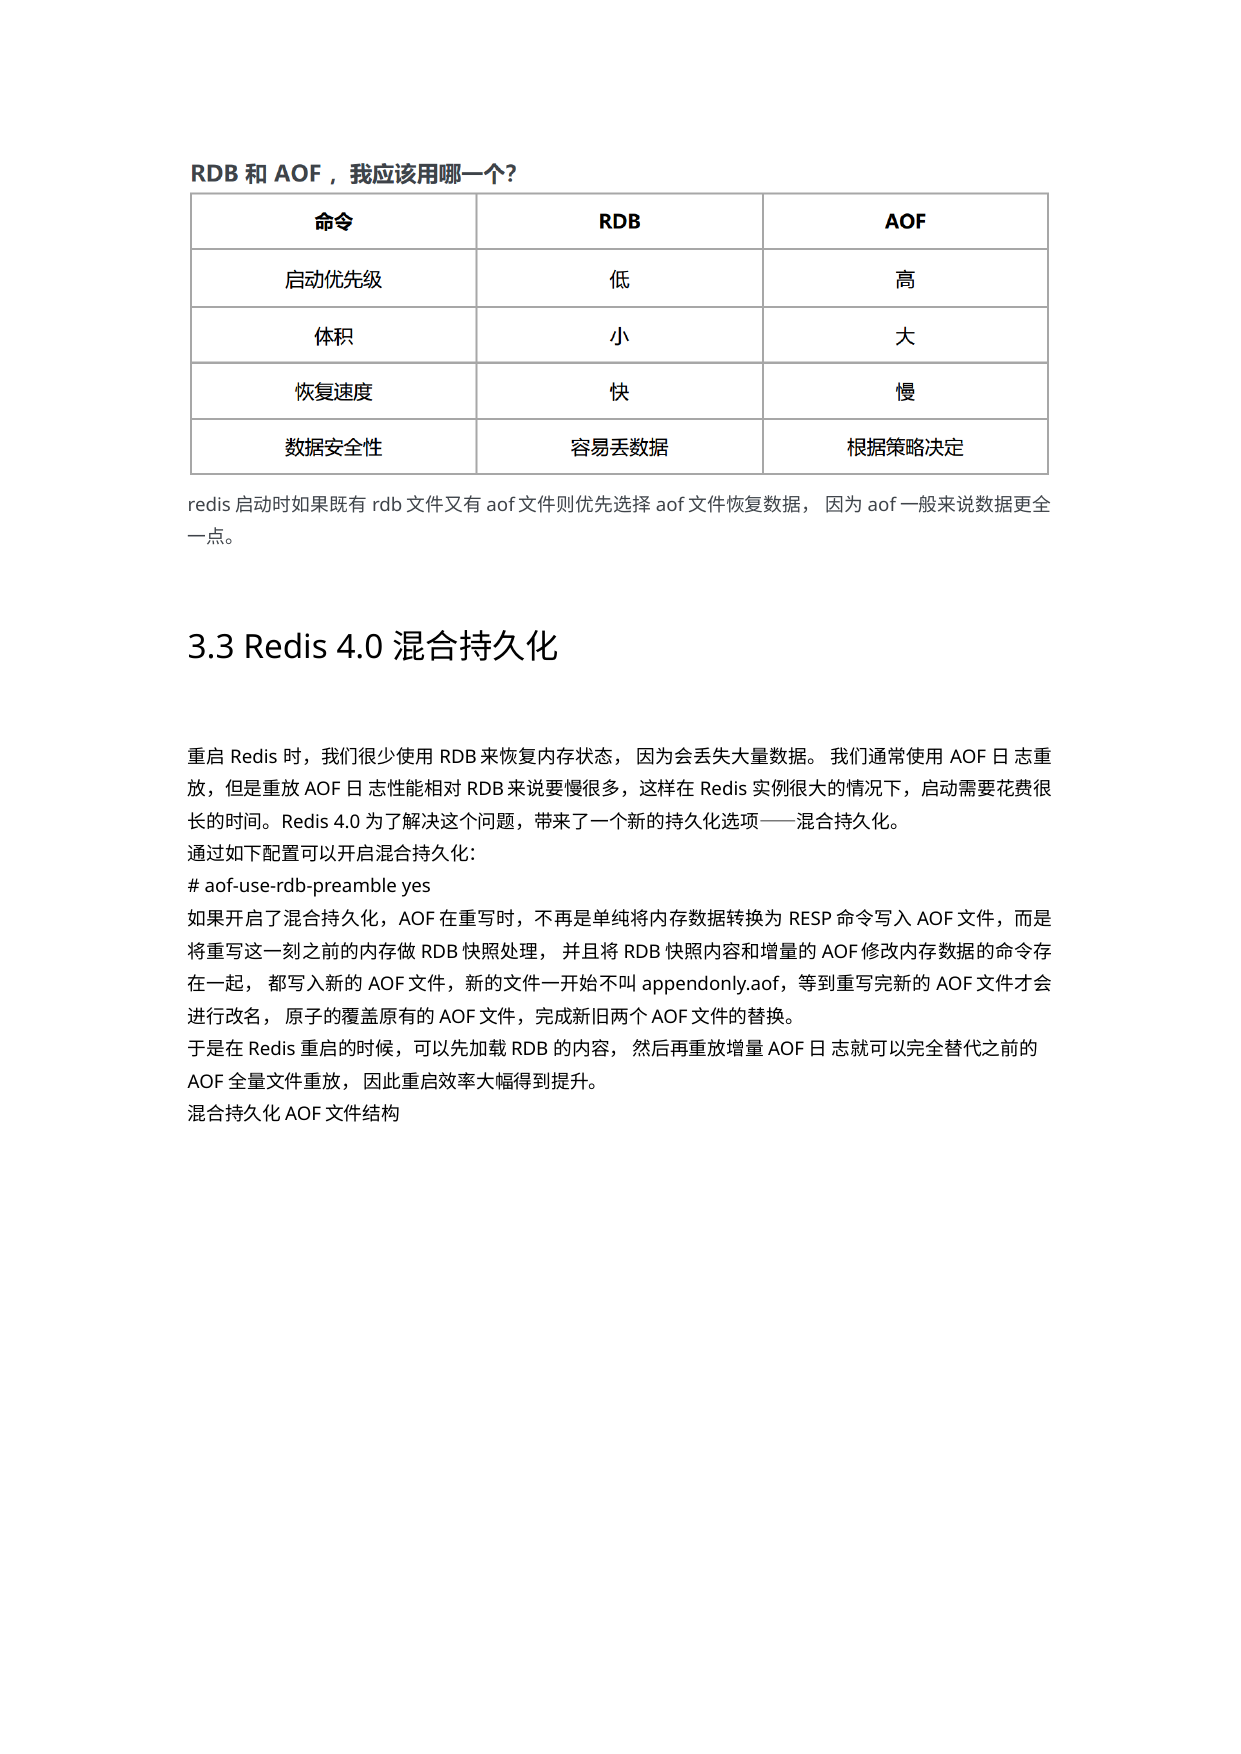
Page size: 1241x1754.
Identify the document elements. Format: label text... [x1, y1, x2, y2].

text AOF 全量文件重放， 因此重启效率大幅得到提升。 混合持久化AOF文件结构 [187, 1064, 1053, 1129]
text redis启动时如果既有rdb文件又有aof文件则优先选择aof文件恢复数据， 因为aof一般来说数据更全一点。 [187, 487, 1053, 552]
text 重启 Redis 时，我们很少使用 RDB来恢复内存状态， 因为会丢失大量数据。 我们通常使用 AOF 日 志重放，但是重放 AOF 日 志性能相对 RDB来说要慢很多，这样在 Redis 实例很大的情况下，启动需要花费很长的时间。Redis 4.0 为了解决这个问题，带来了一个新的持久化选项——混合持久化。 通过如下配置可以开启混合持久化： # aof-use-rdb-preamble yes 如果开启了混合持久化，AOF在重写时，不再是单纯将内存数据转换为RESP命令写入AOF文件，而是将重写这一刻之前的内存做RDB快照处理， 并且将RDB快照内容和增量的AOF修改内存数据的命令存在一起， 都写入新的AOF文件，新的文件一开始不叫appendonly.aof，等到重写完新的AOF文件才会进行改名， 原子的覆盖原有的AOF文件，完成新旧两个AOF文件的替换。 于是在 Redis 重启的时候，可以先加载 RDB 的内容， 然后再重放增量 AOF 日 志就可以完全替代之前的 [187, 739, 1053, 1064]
picture [187, 162, 1053, 477]
subtitle 3.3 Redis 4.0 混合持久化 [187, 612, 1053, 677]
